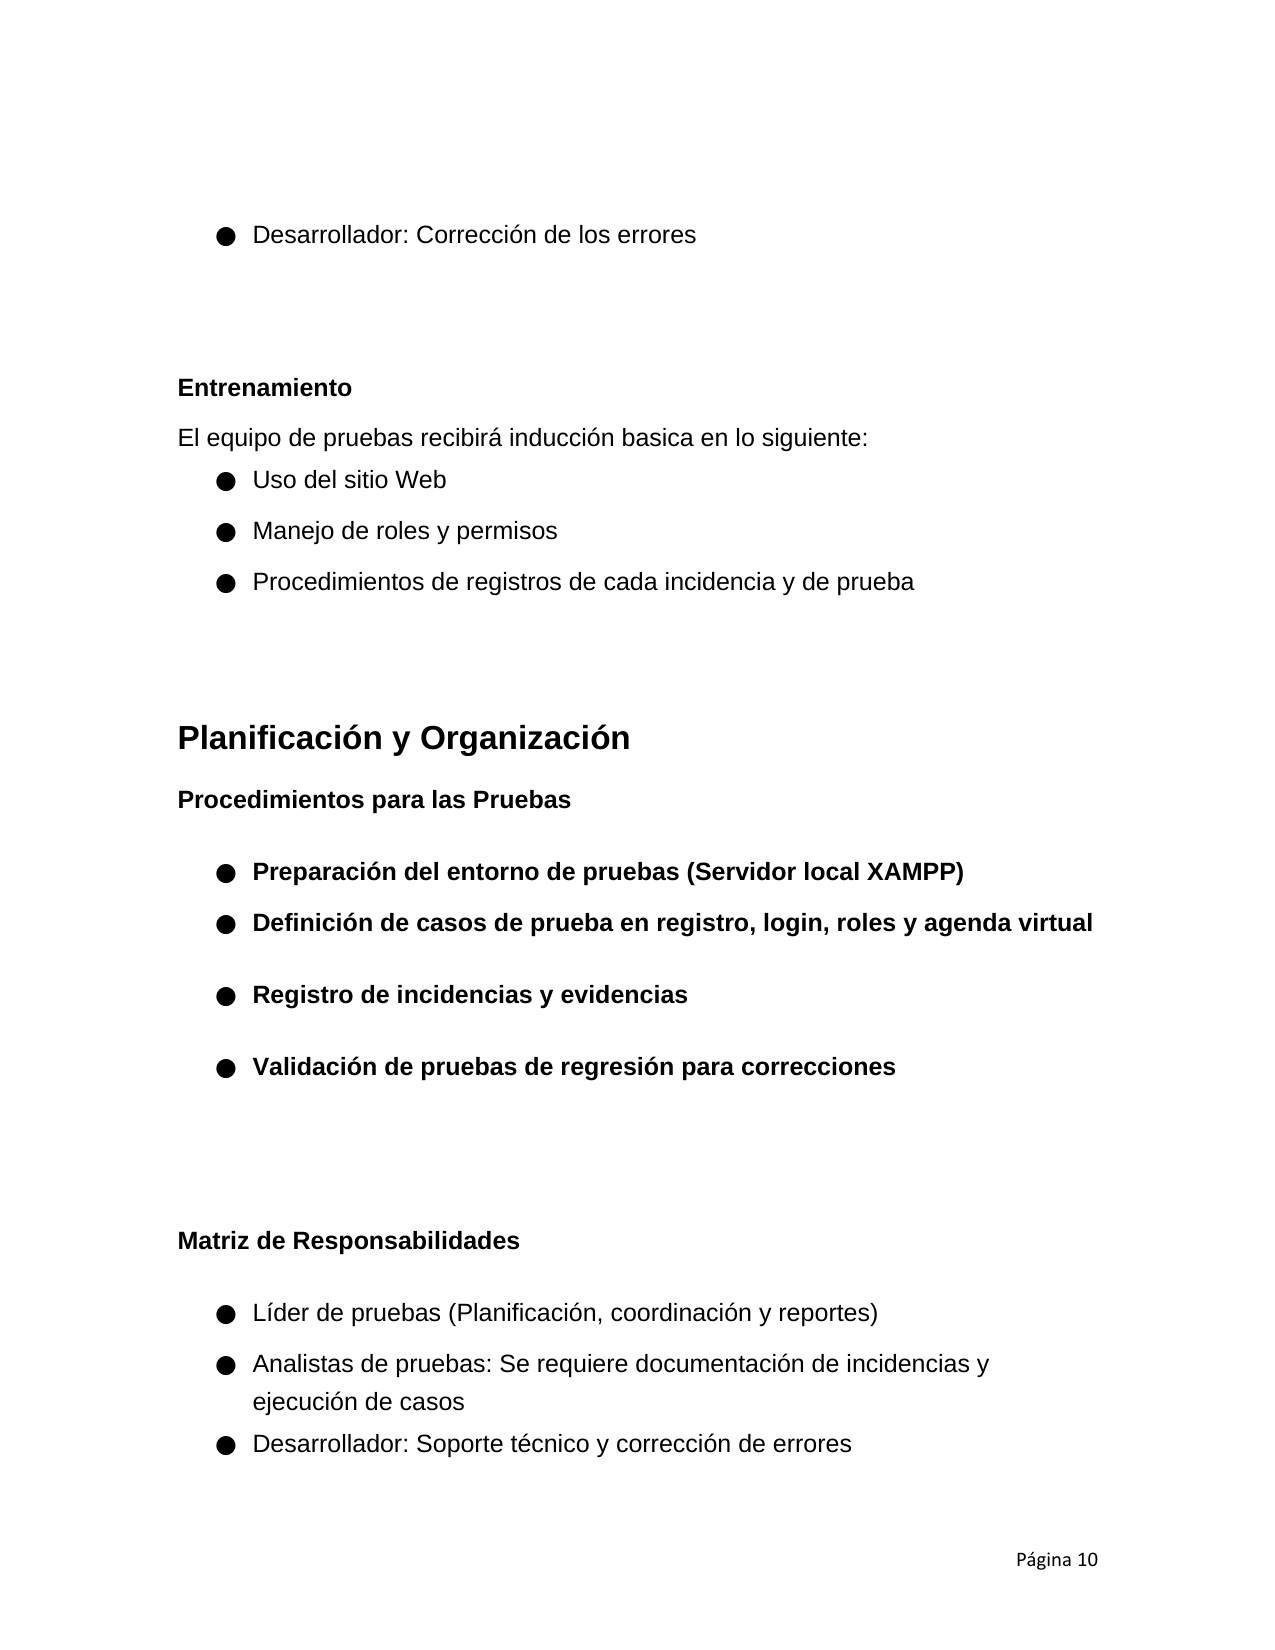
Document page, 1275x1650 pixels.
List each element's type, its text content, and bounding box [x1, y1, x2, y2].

list Procedimientos de registros de cada incidencia y de prueba [215, 554, 1098, 605]
subtitle Procedimientos para las Pruebas [177, 785, 1098, 814]
subtitle Analistas de pruebas: Se requiere documentación de incidencias y ejecución de casos [215, 1335, 1098, 1415]
subtitle Líder de pruebas (Planificación, coordinación y reportes) [215, 1284, 1098, 1335]
subtitle Matriz de Responsabilidades [177, 1226, 1098, 1255]
subtitle Validación de pruebas de regresión para correcciones [215, 1039, 1098, 1090]
subtitle Entrenamiento [177, 373, 1098, 402]
subtitle Planificación y Organización [177, 718, 1098, 756]
subtitle Desarrollador: Soporte técnico y corrección de errores [215, 1415, 1098, 1467]
subtitle Preparación del entorno de pruebas (Servidor local XAMPP) [215, 843, 1098, 894]
list Manejo de roles y permisos [215, 503, 1098, 554]
list Uso del sitio Web [215, 451, 1098, 503]
list Desarrollador: Corrección de los errores [215, 207, 1098, 258]
subtitle Definición de casos de prueba en registro, login, roles y agenda virtual [215, 894, 1098, 946]
text El equipo de pruebas recibirá inducción basica en lo siguiente: [177, 423, 1098, 451]
subtitle Registro de incidencias y evidencias [215, 967, 1098, 1018]
